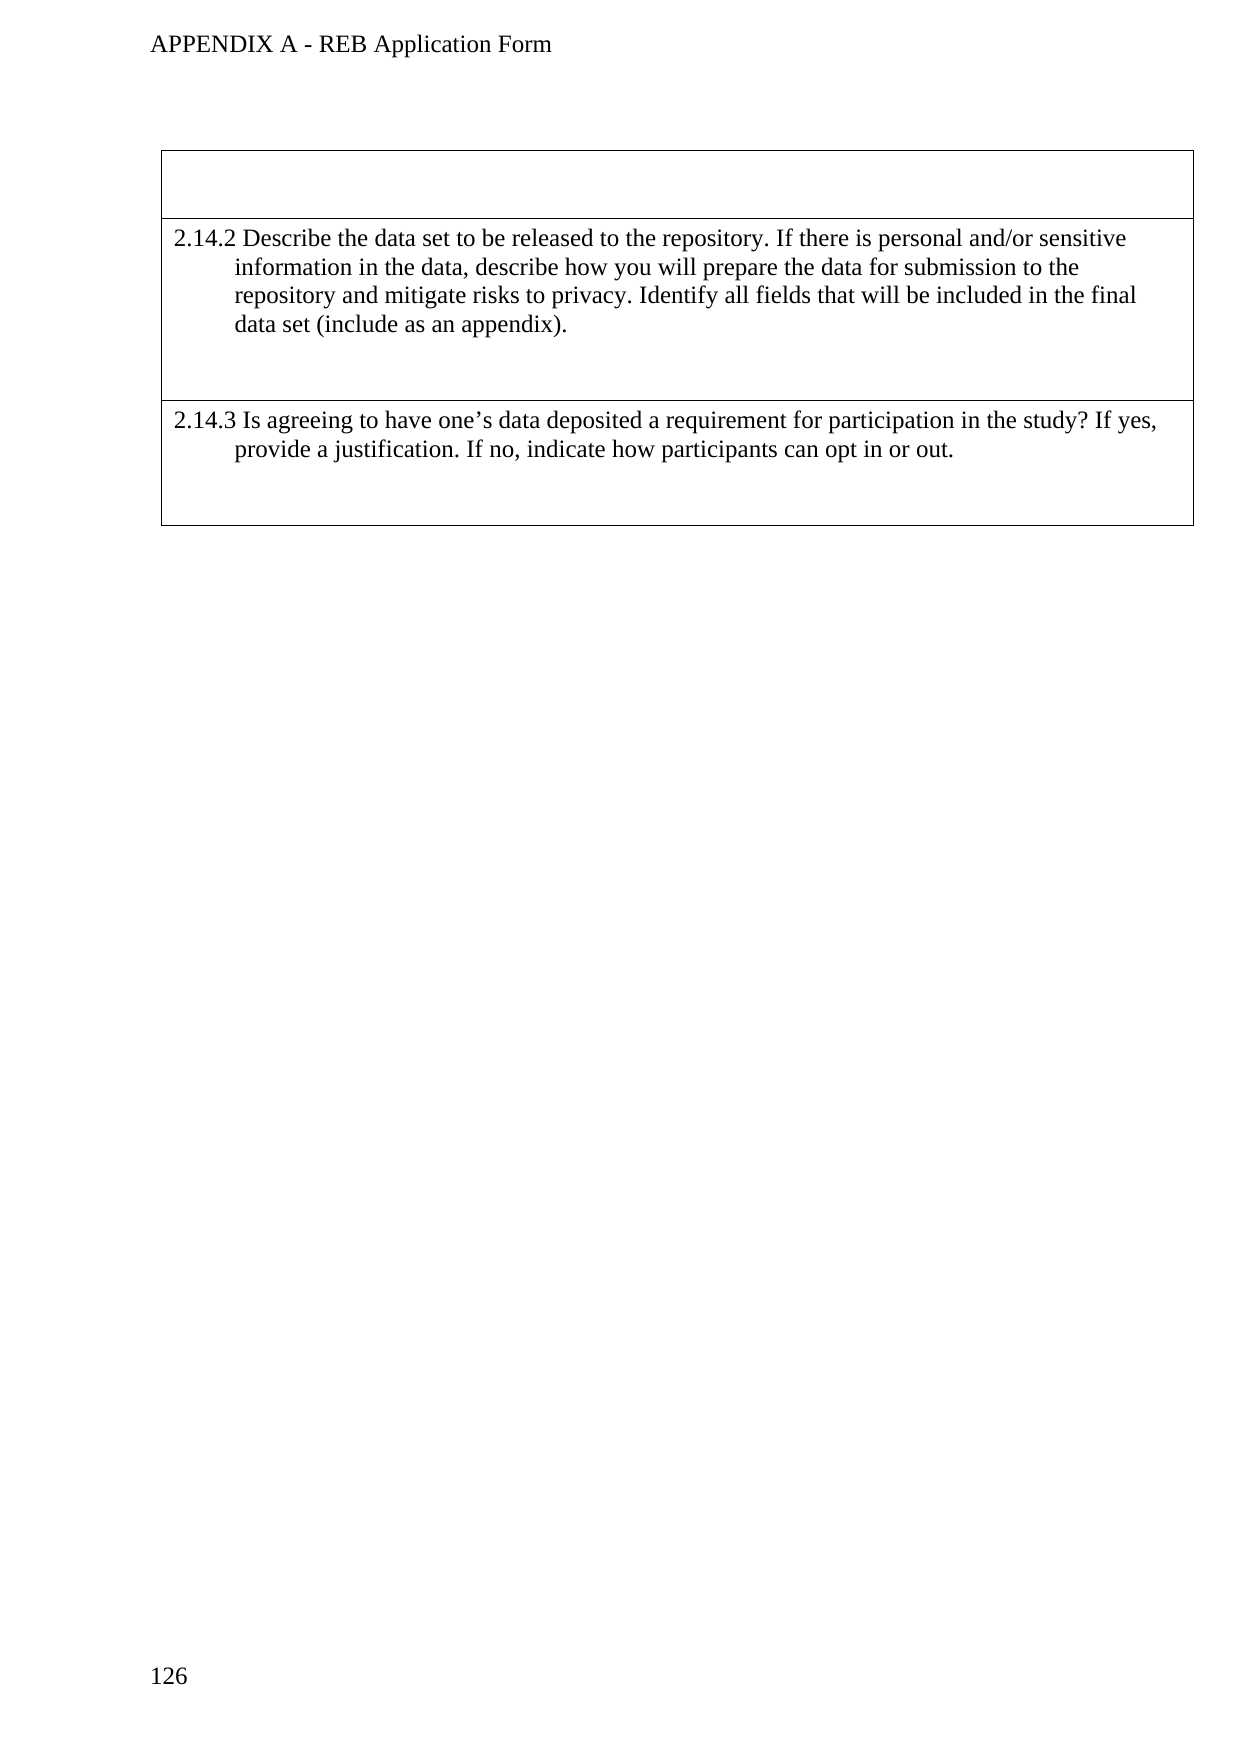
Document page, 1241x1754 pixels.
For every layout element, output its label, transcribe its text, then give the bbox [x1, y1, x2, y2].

table_cell 2.14.3 Is agreeing to have one’s data deposited a requirement for participation in the study? If yes, provide a justification. If no, indicate how participants can opt in or out. [162, 401, 1193, 525]
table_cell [162, 151, 1193, 217]
table_cell 2.14.2 Describe the data set to be released to the repository. If there is personal and/or sensitive information in the data, describe how you will prepare the data for submission to the repository and mitigate risks to privacy. Identify all fields that will be included in the final data set (include as an appendix). [162, 219, 1193, 400]
